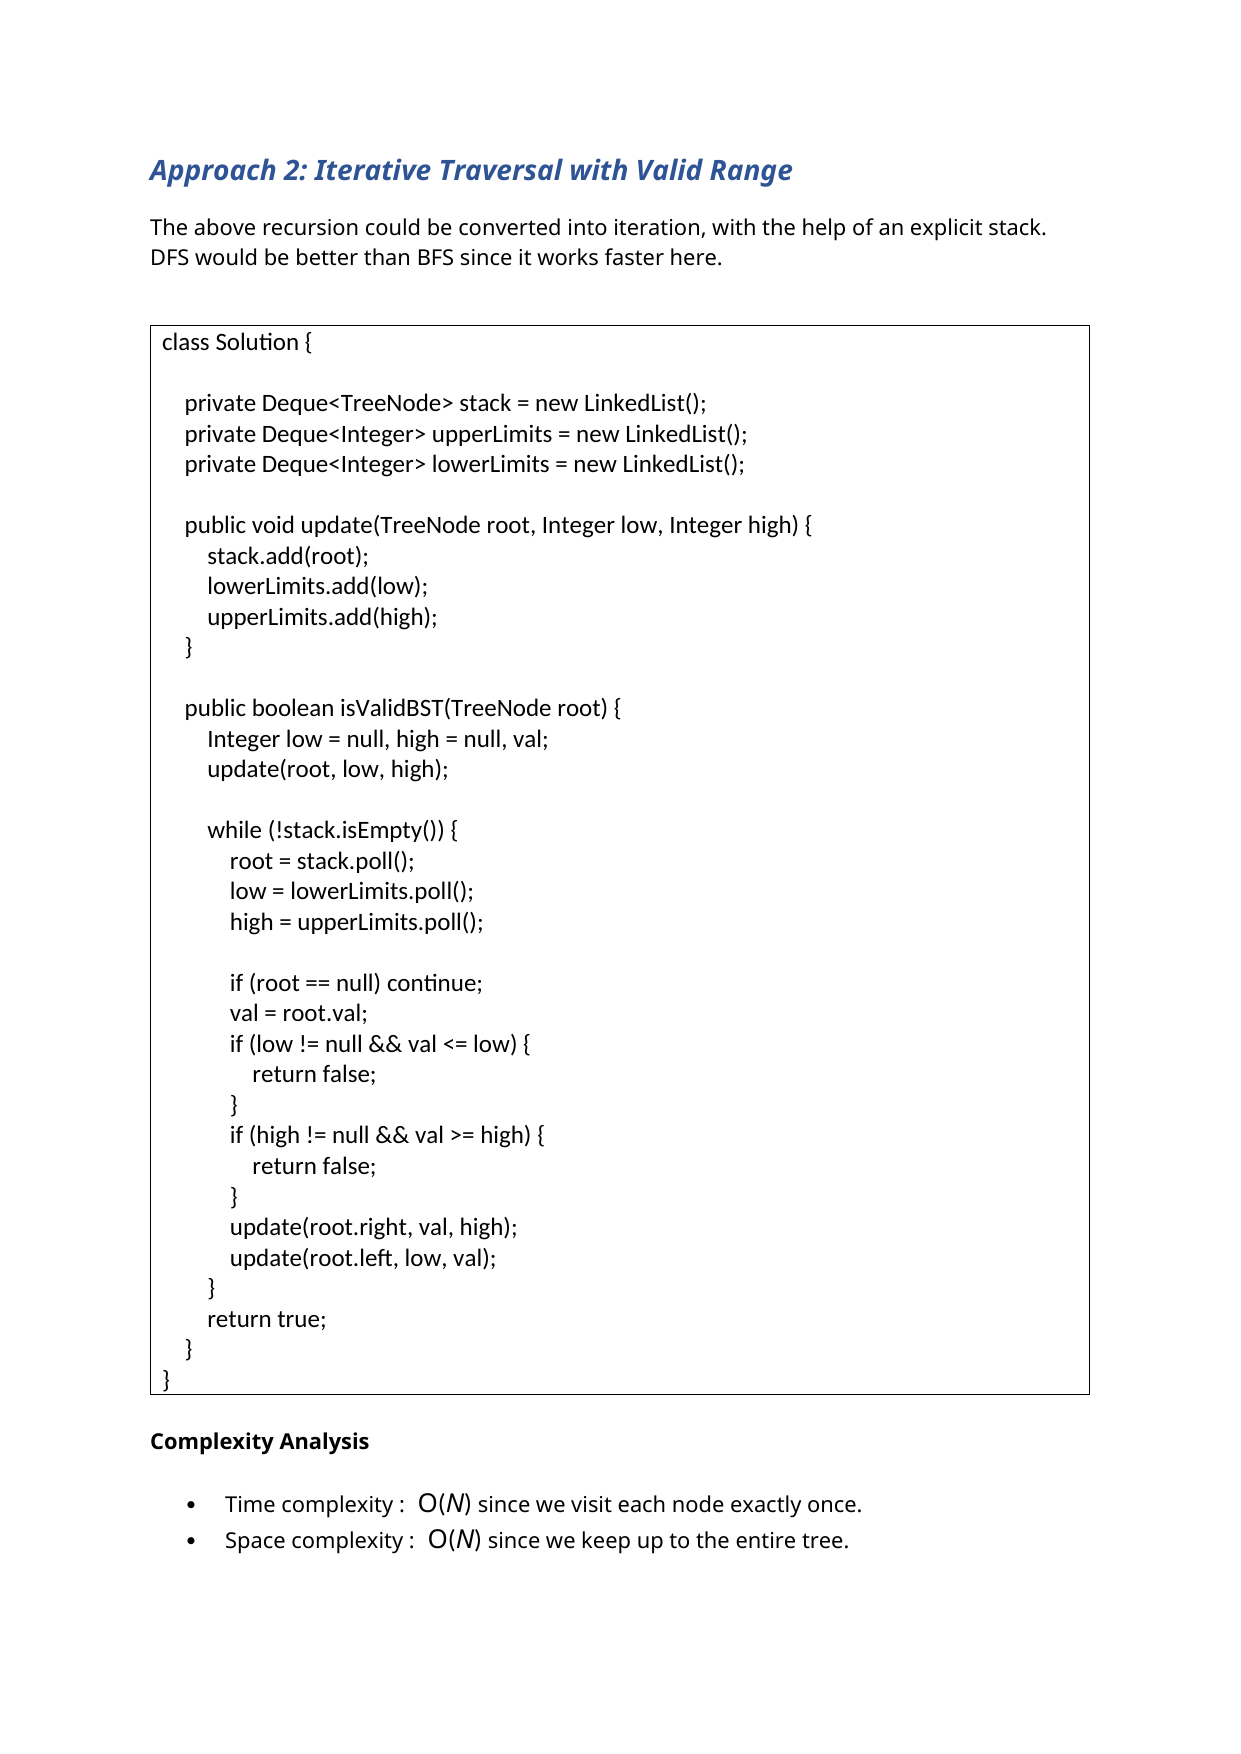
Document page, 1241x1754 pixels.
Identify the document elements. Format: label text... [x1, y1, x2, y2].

text Complexity Analysis [150, 1426, 1090, 1456]
table_header class Solution { private Deque<TreeNode> stack = new LinkedList(); private Deque<Integer> upperLimits = new LinkedList(); private Deque<Integer> lowerLimits = new LinkedList(); public void update(TreeNode root, Integer low, Integer high) { stack.add(root); lowerLimits.add(low); upperLimits.add(high); } public boolean isValidBST(TreeNode root) { Integer low = null, high = null, val; update(root, low, high); while (!stack.isEmpty()) { root = stack.poll(); low = lowerLimits.poll(); high = upperLimits.poll(); if (root == null) continue; val = root.val; if (low != null && val <= low) { return false; } if (high != null && val >= high) { return false; } update(root.right, val, high); update(root.left, low, val); } return true; } } [151, 326, 1089, 1394]
list Time complexity : O(N) since we visit each node exactly once. [187, 1485, 1090, 1520]
subtitle Approach 2: Iterative Traversal with Valid Range [150, 150, 1090, 188]
list Space complexity : O(N) since we keep up to the entire tree. [187, 1520, 1090, 1556]
text The above recursion could be converted into iteration, with the help of an explicit stack. DFS would be better than BFS since it works faster here. [150, 212, 1090, 271]
